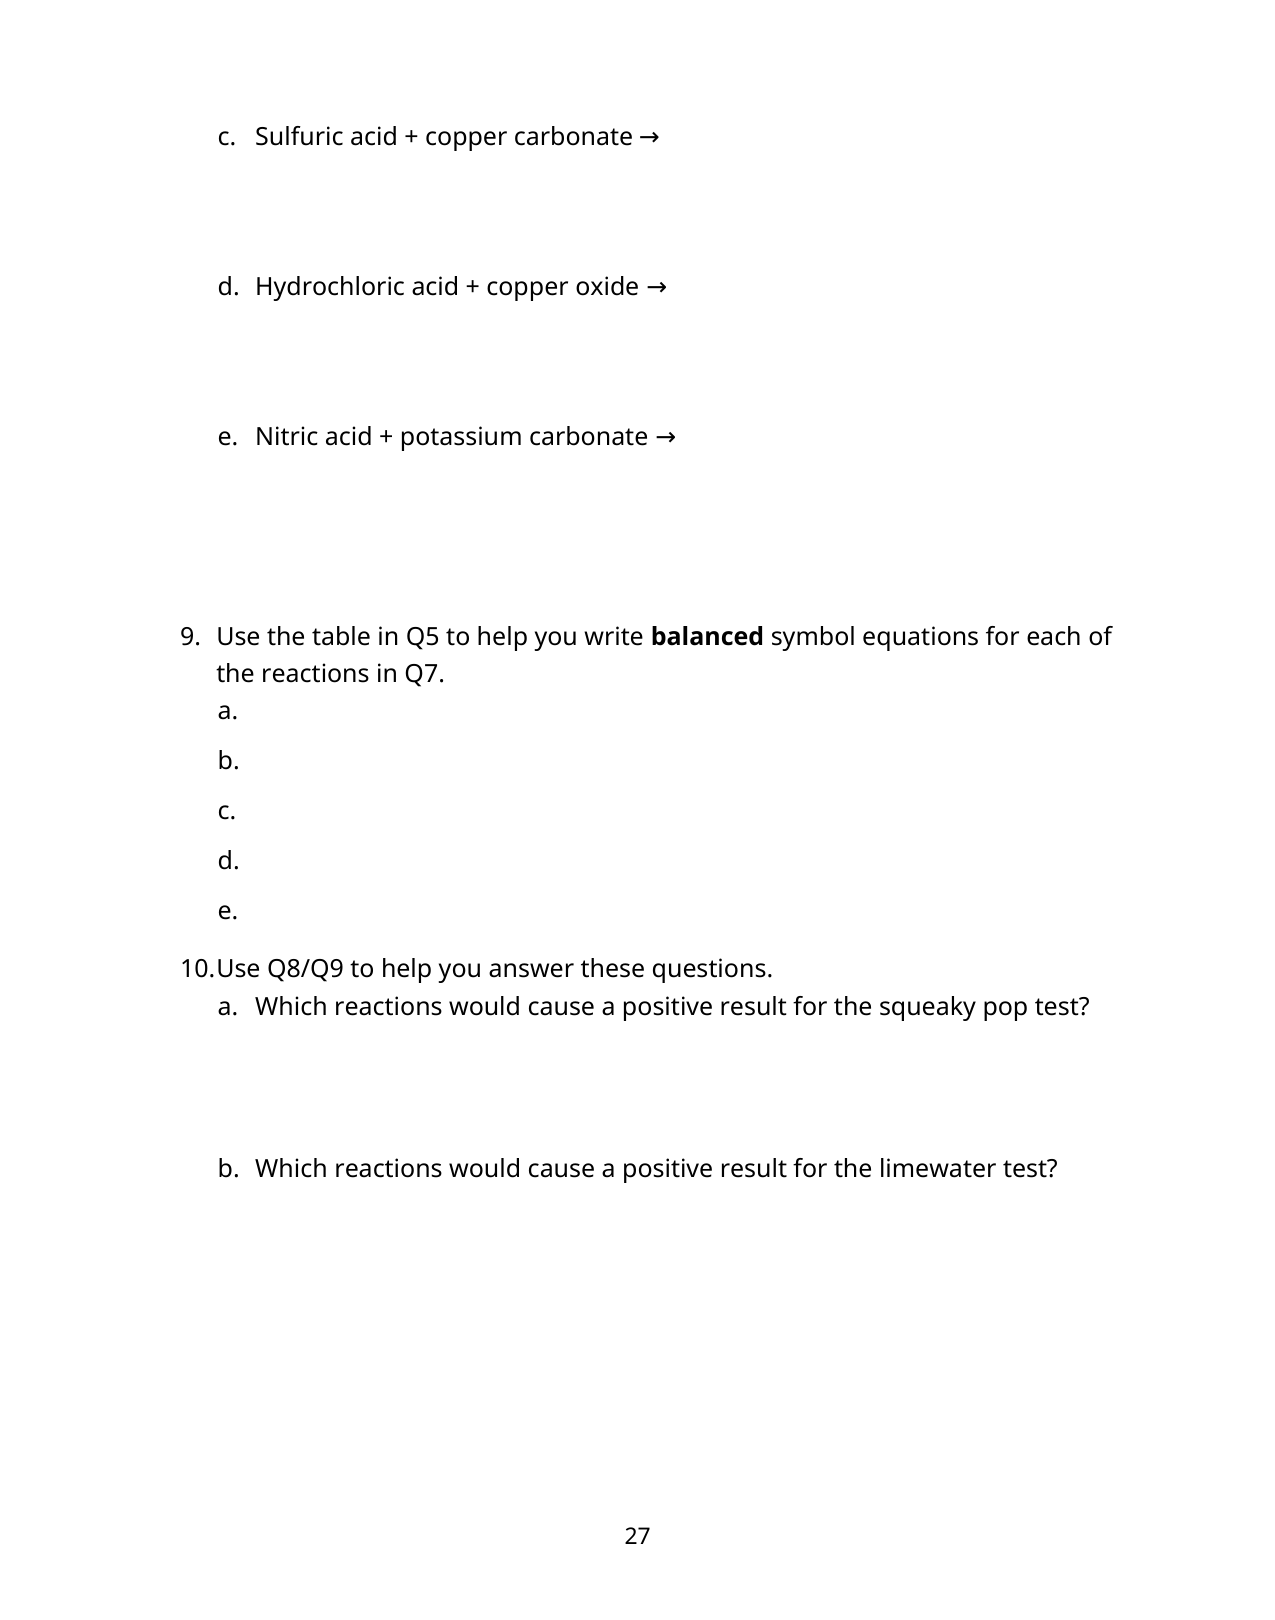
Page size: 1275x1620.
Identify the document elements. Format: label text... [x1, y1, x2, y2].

list Nitric acid + potassium carbonate → [217, 418, 1125, 452]
text 10. Use Q8/Q9 to help you answer these questions. [180, 951, 1125, 985]
text 9. Use the table in Q5 to help you write balanced symbol equations for each of the reactions in Q7. [180, 618, 1125, 689]
text a. Which reactions would cause a positive result for the squeaky pop test? [217, 988, 1125, 1022]
list Hydrochloric acid + copper oxide → [217, 268, 1125, 302]
list Sulfuric acid + copper carbonate → [217, 118, 1125, 153]
text b. Which reactions would cause a positive result for the limewater test? [217, 1151, 1125, 1184]
